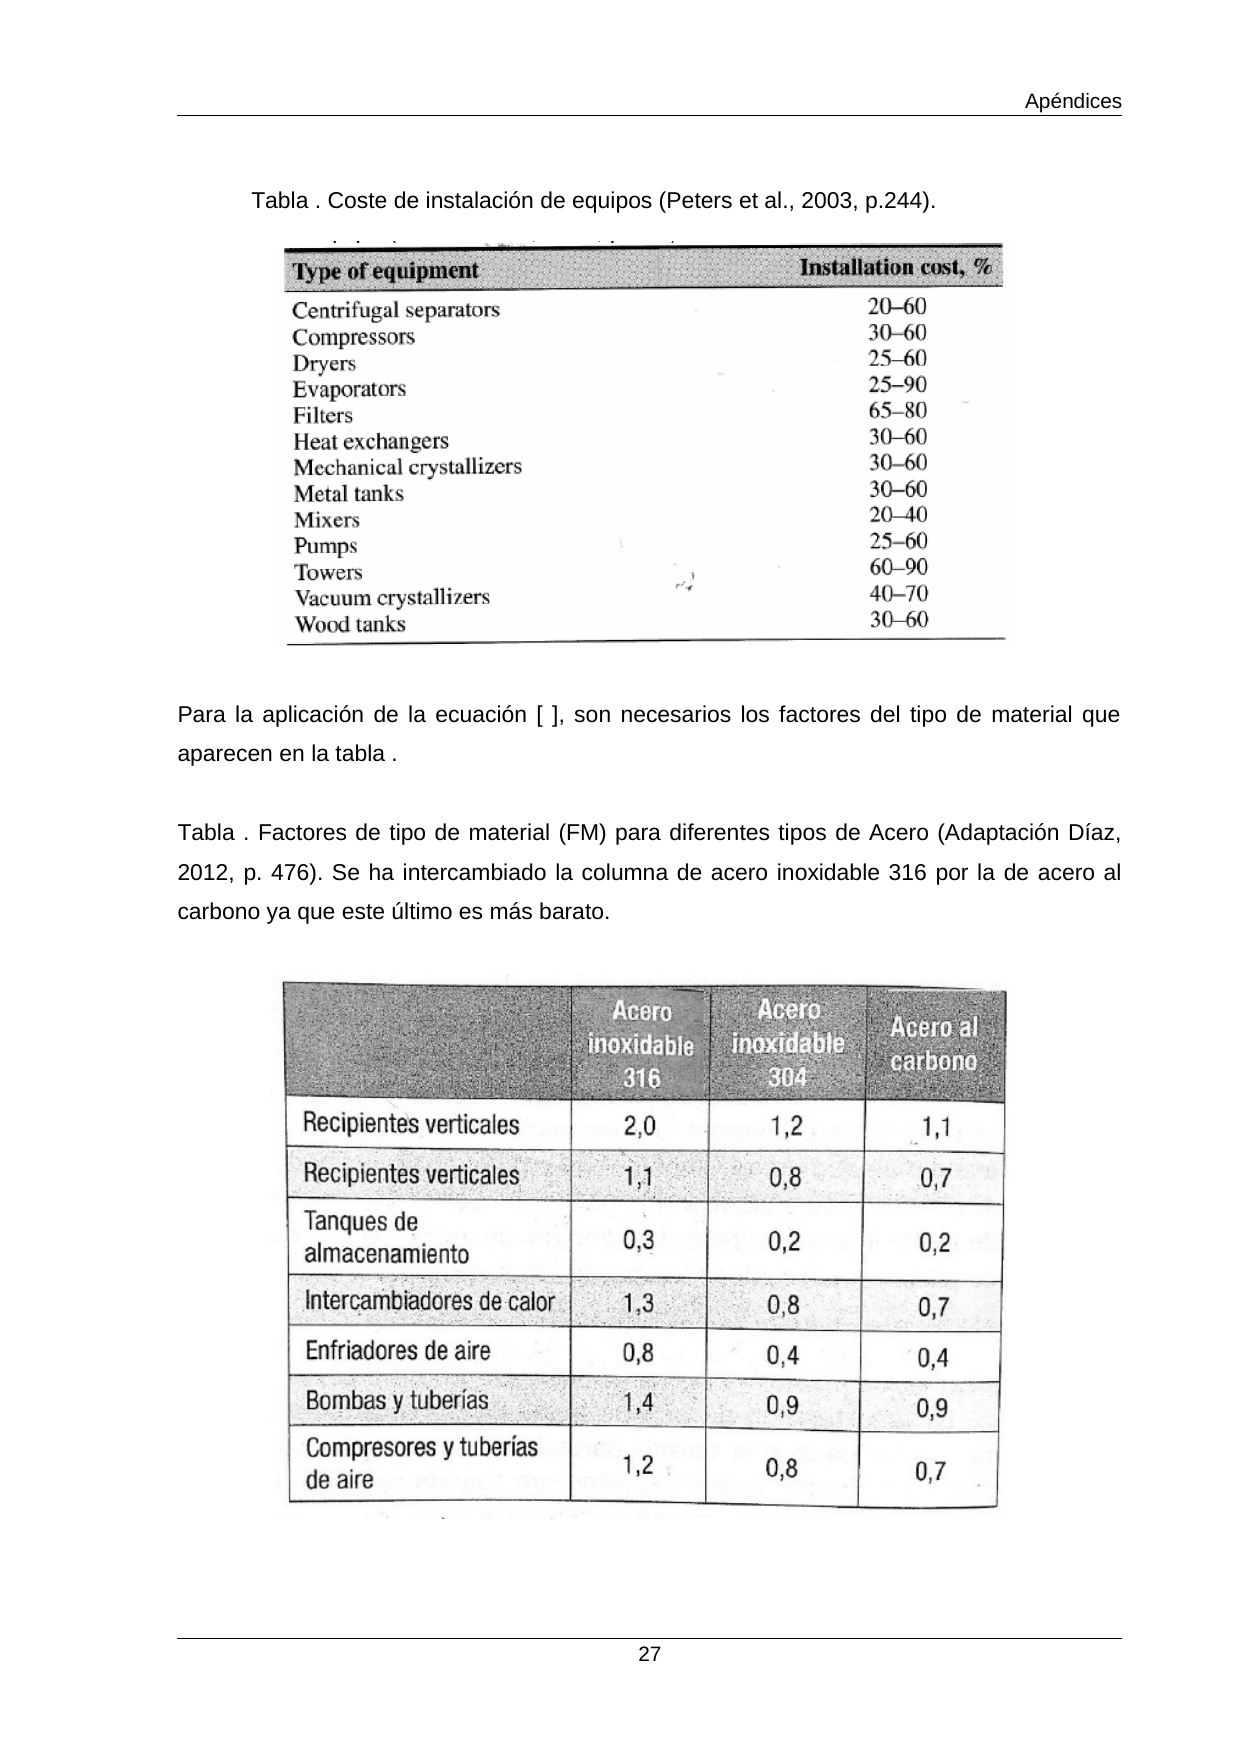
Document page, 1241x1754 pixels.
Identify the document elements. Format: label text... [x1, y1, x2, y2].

picture [270, 974, 1016, 1519]
text Tabla . Coste de instalación de equipos (Peters et al., 2003, p.244). [177, 187, 1122, 213]
text Tabla . Factores de tipo de material (FM) para diferentes tipos de Acero (Adaptación Díaz, 2012, p. 476). Se ha intercambiado la columna de acero inoxidable 316 por la de acero al carbono ya que este último es más barato. [177, 819, 1122, 925]
text Para la aplicación de la ecuación [ ], son necesarios los factores del tipo de material que aparecen en la tabla . [177, 701, 1122, 767]
picture [271, 241, 1015, 649]
